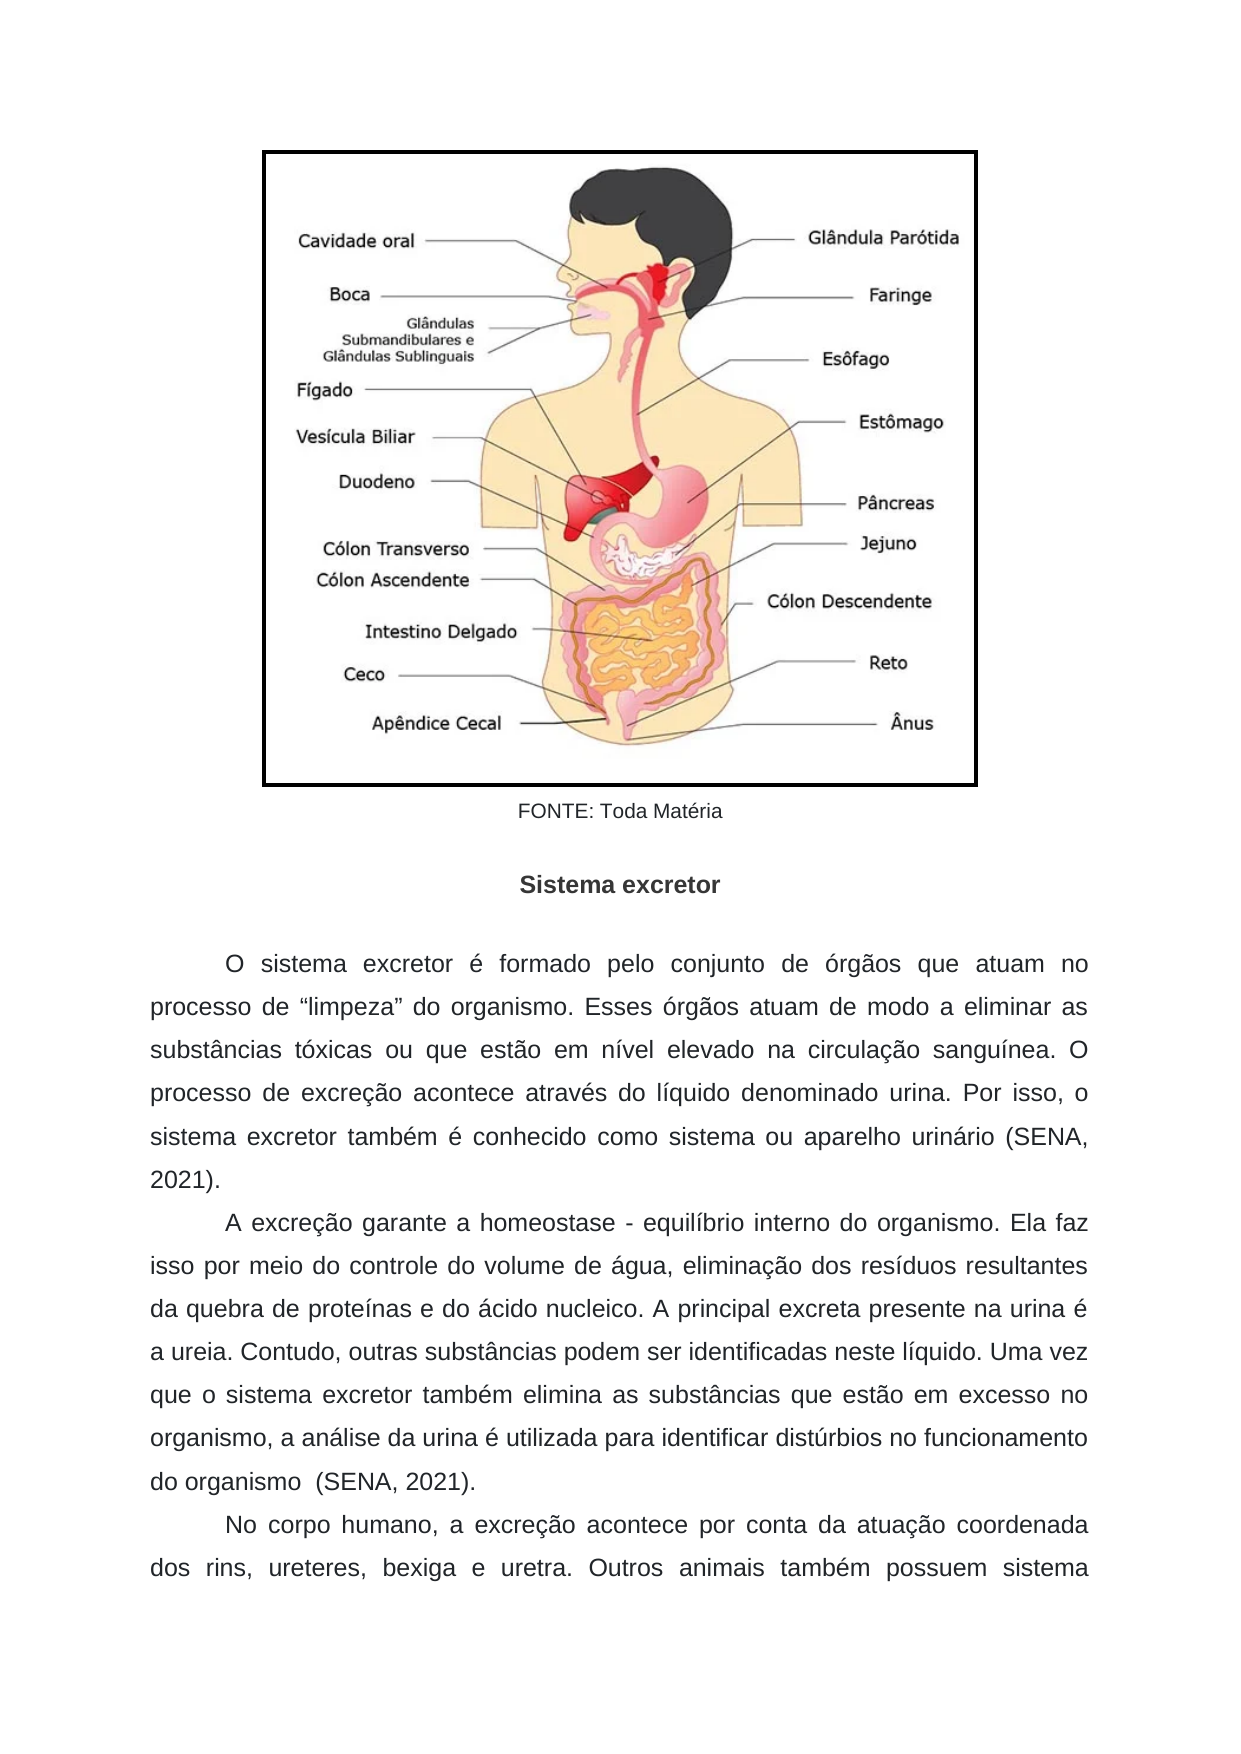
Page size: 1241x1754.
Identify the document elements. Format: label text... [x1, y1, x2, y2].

subtitle Sistema excretor [150, 870, 1090, 899]
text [150, 1509, 1090, 1581]
text O sistema excretor é formado pelo conjunto de órgãos que atuam no processo de “limpeza” do organismo. Esses órgãos atuam de modo a eliminar as substâncias tóxicas ou que estão em nível elevado na circulação sanguínea. O processo de excreção acontece através do líquido denominado urina. Por isso, o sistema excretor também é conhecido como sistema ou aparelho urinário (SENA, 2021). [150, 949, 1090, 1193]
text A excreção garante a homeostase - equilíbrio interno do organismo. Ela faz isso por meio do controle do volume de água, eliminação dos resíduos resultantes da quebra de proteínas e do ácido nucleico. A principal excreta presente na urina é a ureia. Contudo, outras substâncias podem ser identificadas neste líquido. Uma vez que o sistema excretor também elimina as substâncias que estão em excesso no organismo, a análise da urina é utilizada para identificar distúrbios no funcionamento do organismo (SENA, 2021). [150, 1208, 1090, 1495]
picture [266, 154, 974, 783]
